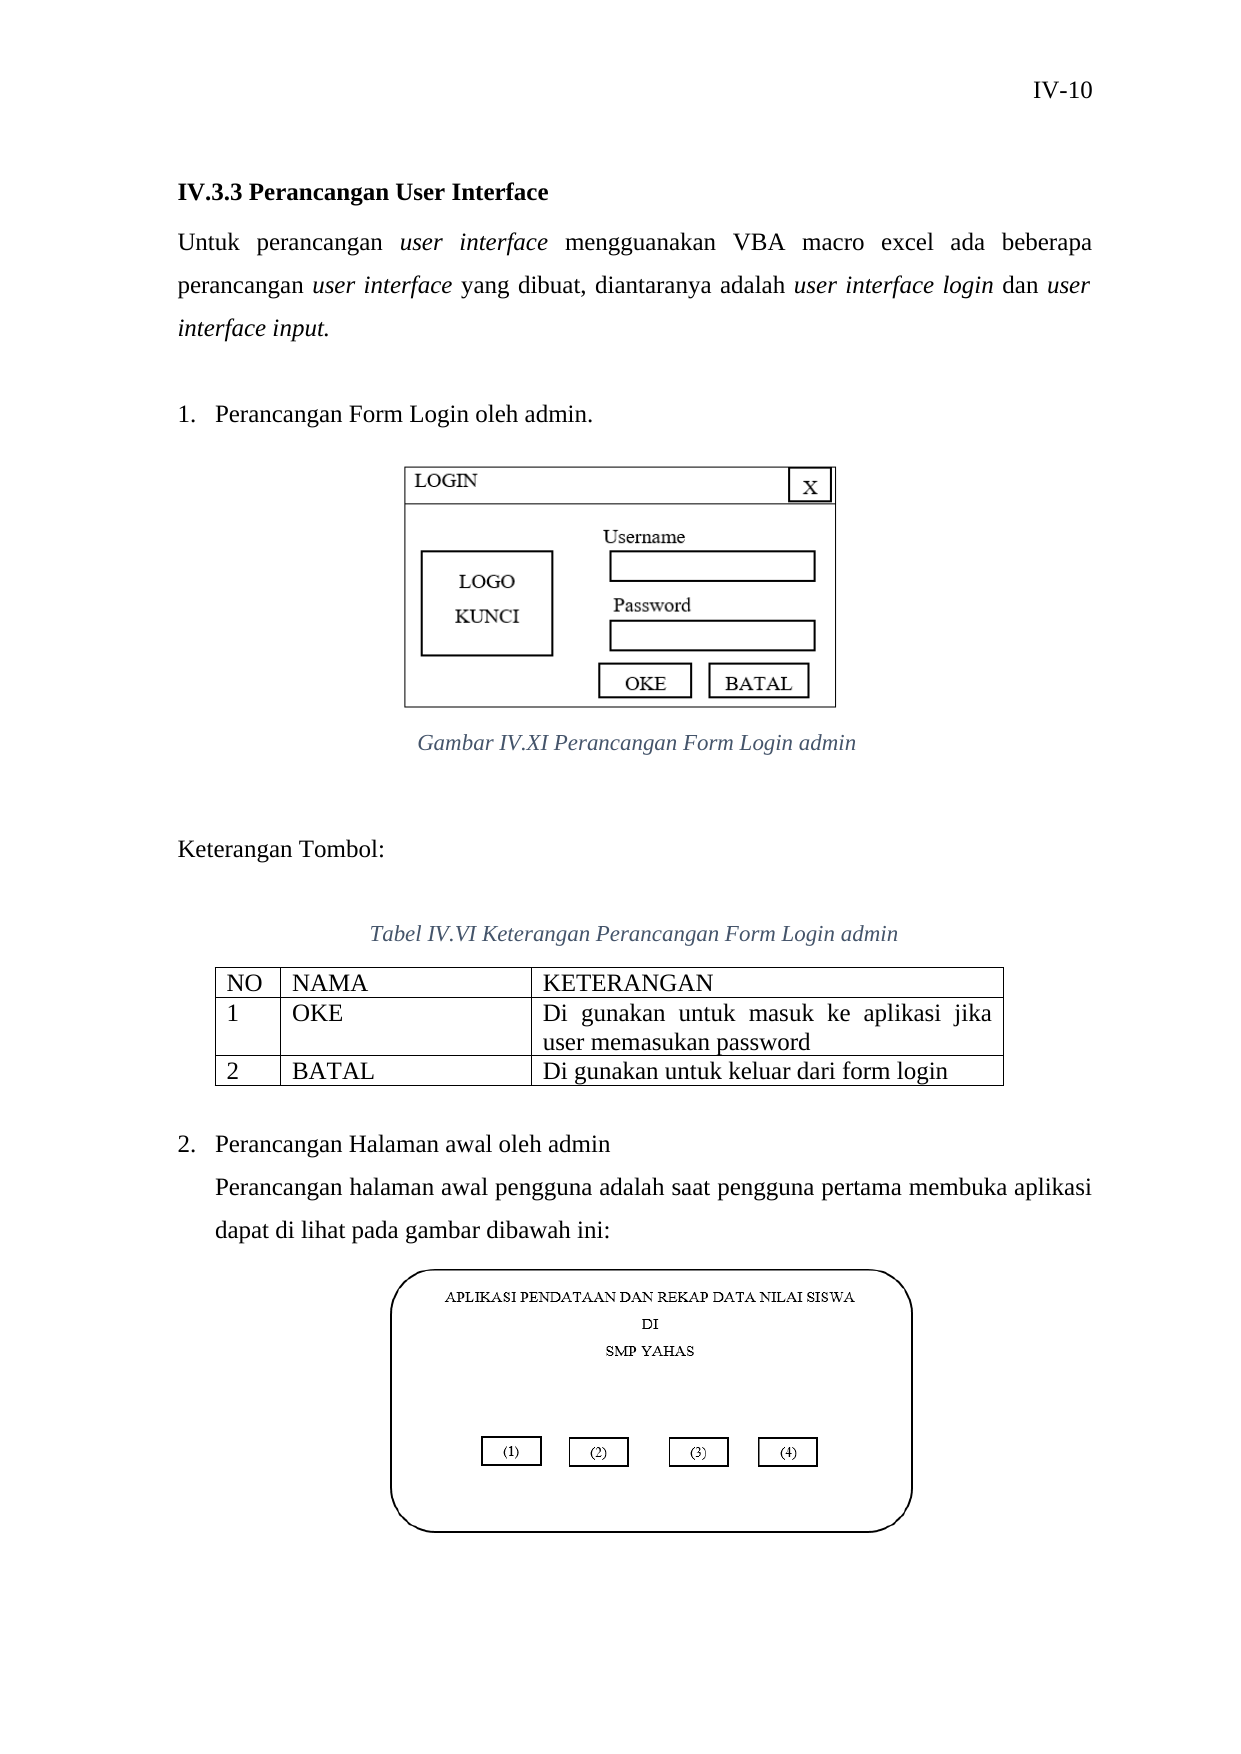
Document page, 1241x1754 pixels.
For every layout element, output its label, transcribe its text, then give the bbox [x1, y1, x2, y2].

table_cell OKE [281, 998, 531, 1055]
text Gambar IV.VIII Perancangan Form Login admin [177, 729, 1092, 755]
text Keterangan Tombol: [177, 834, 1092, 862]
table_header KETERANGAN [532, 968, 1003, 997]
picture [399, 460, 841, 716]
subtitle IV.3.3 Perancangan User Interface [177, 177, 1092, 206]
picture [384, 1260, 918, 1538]
table_cell BATAL [281, 1056, 531, 1085]
text Untuk perancangan user interface mengguanakan VBA macro excel ada beberapa perancangan user interface yang dibuat, diantaranya adalah user interface login dan user interface input. [177, 227, 1092, 342]
table_cell 2 [216, 1056, 280, 1085]
table_cell Di gunakan untuk keluar dari form login [532, 1056, 1003, 1085]
list Perancangan Halaman awal oleh admin [177, 1129, 1092, 1158]
text Perancangan halaman awal pengguna adalah saat pengguna pertama membuka aplikasi dapat di lihat pada gambar dibawah ini: [215, 1172, 1092, 1244]
text Tabel IV.VI Keterangan Perancangan Form Login admin [177, 920, 1092, 946]
table_cell 1 [216, 998, 280, 1055]
table_cell Di gunakan untuk masuk ke aplikasi jika user memasukan password [532, 998, 1003, 1055]
table_header NAMA [281, 968, 531, 997]
list Perancangan Form Login oleh admin. [177, 399, 1092, 428]
table_header NO [216, 968, 280, 997]
